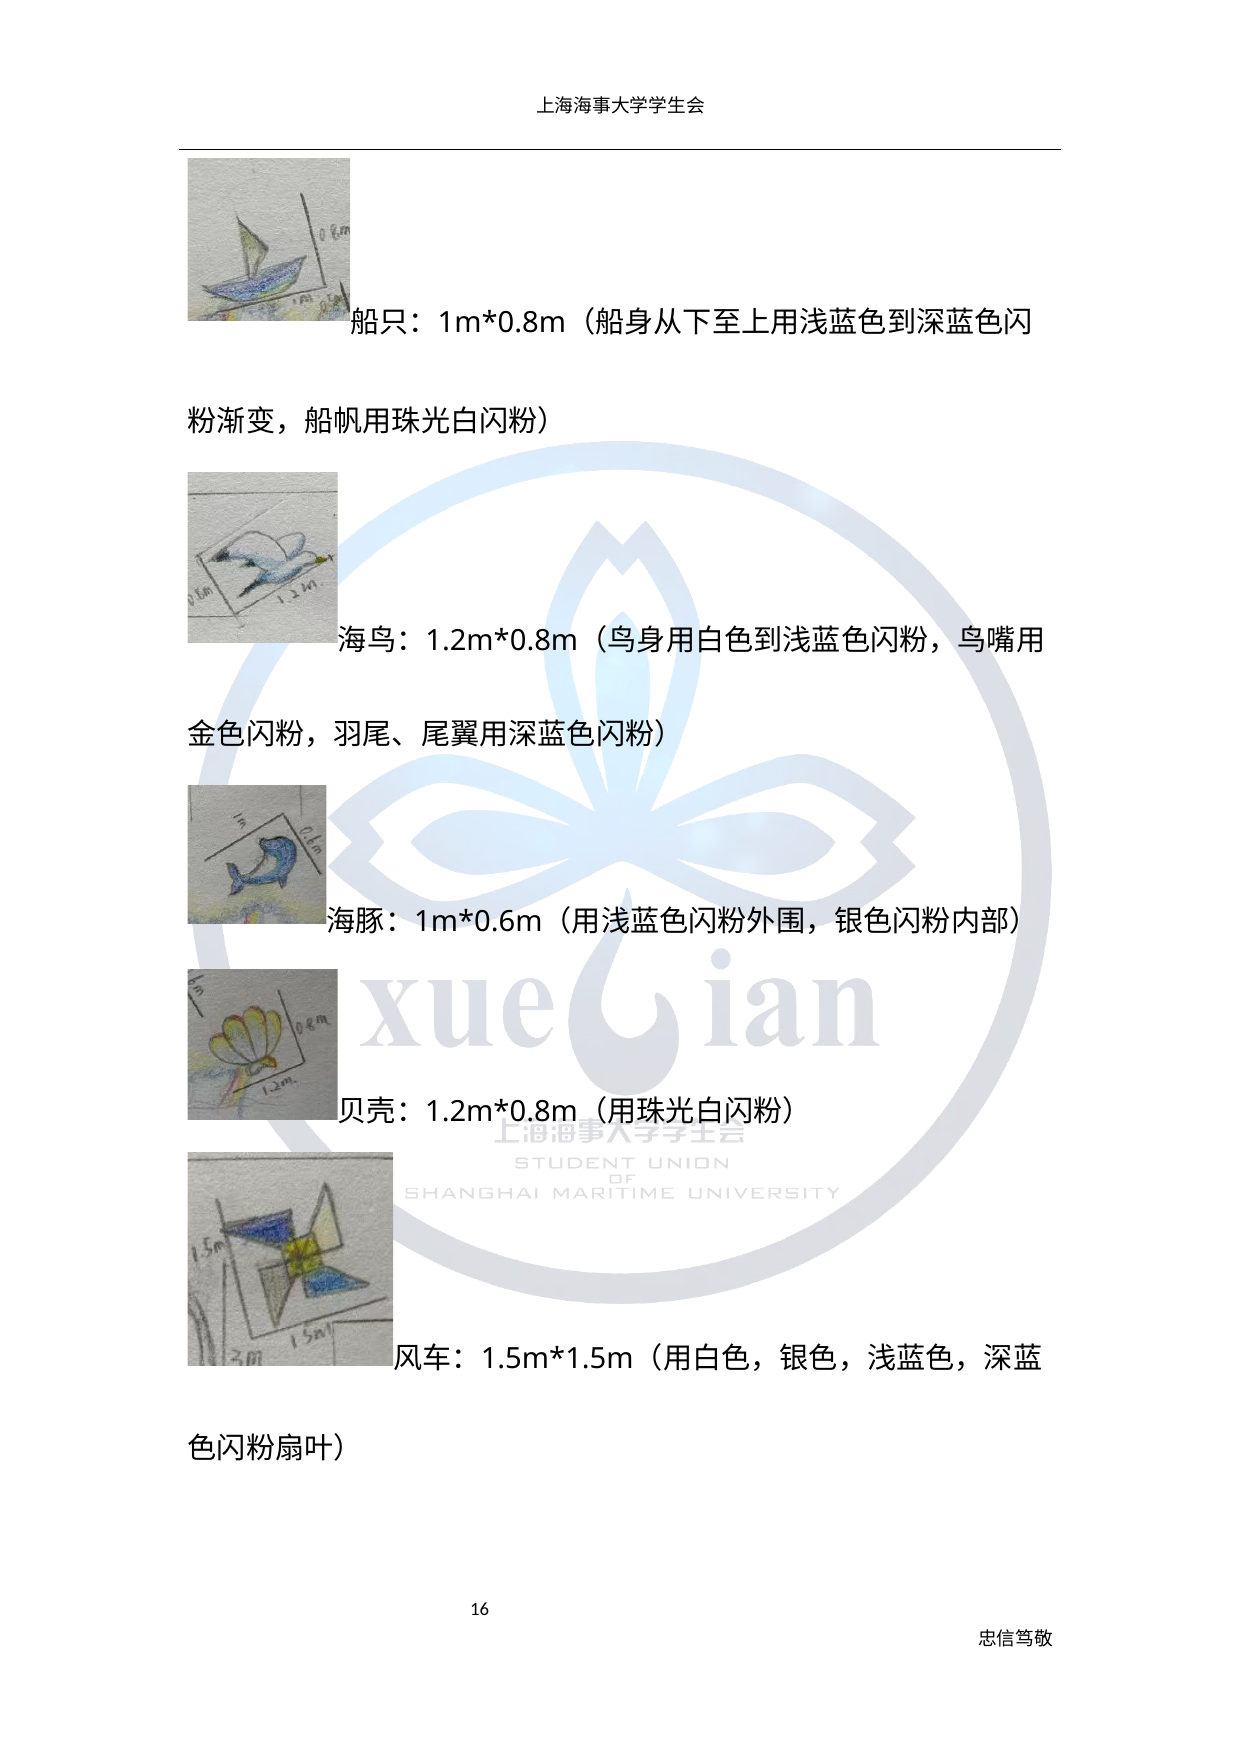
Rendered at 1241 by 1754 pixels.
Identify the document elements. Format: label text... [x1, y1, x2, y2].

list 船只：1m*0.8m（船身从下至上用浅蓝色到深蓝色闪粉渐变，船帆用珠光白闪粉） [187, 158, 1053, 451]
picture [187, 785, 327, 924]
list 海鸟：1.2m*0.8m（鸟身用白色到浅蓝色闪粉，鸟嘴用金色闪粉，羽尾、尾翼用深蓝色闪粉） [187, 472, 1053, 764]
picture [187, 158, 350, 321]
list 贝壳：1.2m*0.8m（用珠光白闪粉） [187, 969, 1053, 1132]
list 海豚：1m*0.6m（用浅蓝色闪粉外围，银色闪粉内部） [187, 786, 1053, 948]
list 风车：1.5m*1.5m（用白色，银色，浅蓝色，深蓝色闪粉扇叶） [187, 1153, 1053, 1478]
picture [187, 472, 338, 643]
picture [187, 969, 338, 1120]
picture [187, 1152, 394, 1366]
